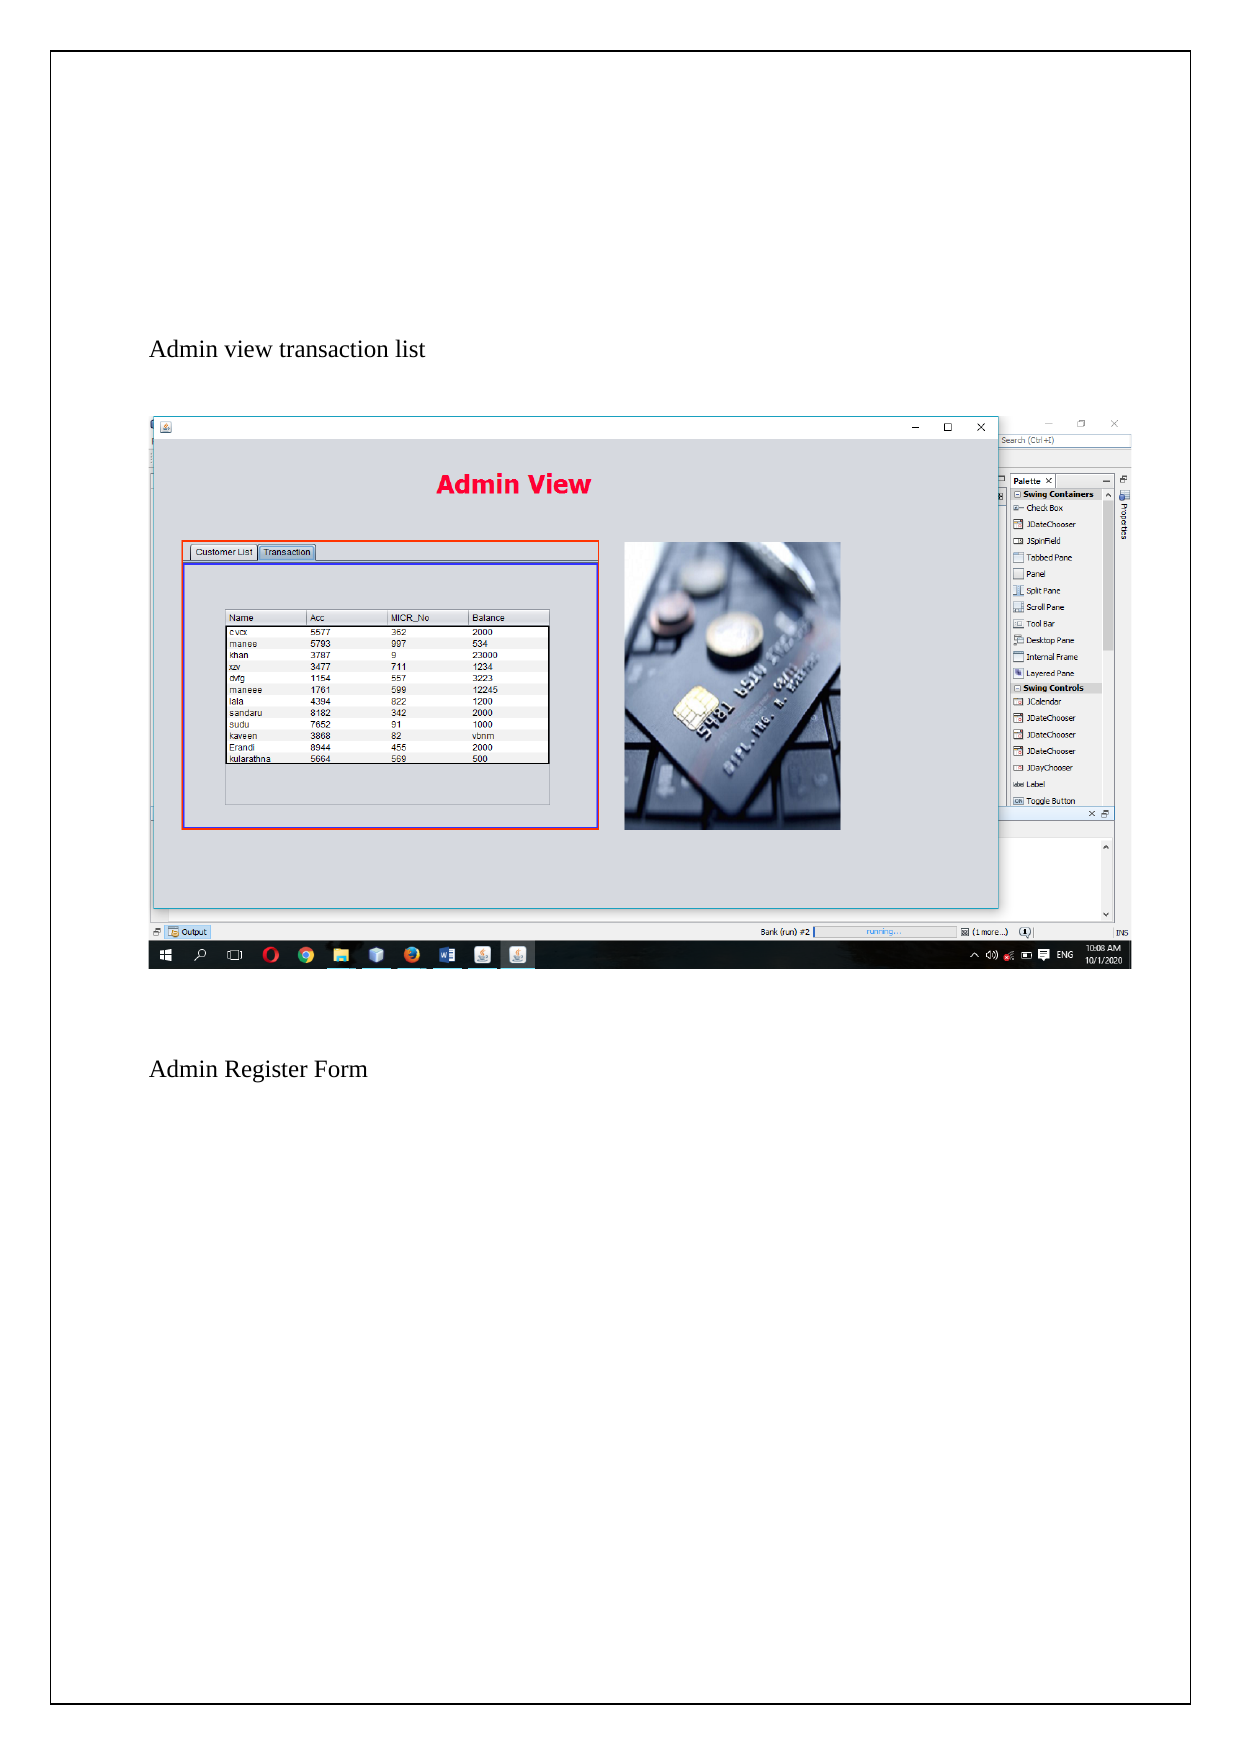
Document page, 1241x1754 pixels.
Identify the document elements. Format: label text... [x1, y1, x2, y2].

text Admin Register Form [148, 1054, 1099, 1083]
text Admin view transaction list [148, 334, 1099, 362]
picture [148, 416, 1132, 969]
